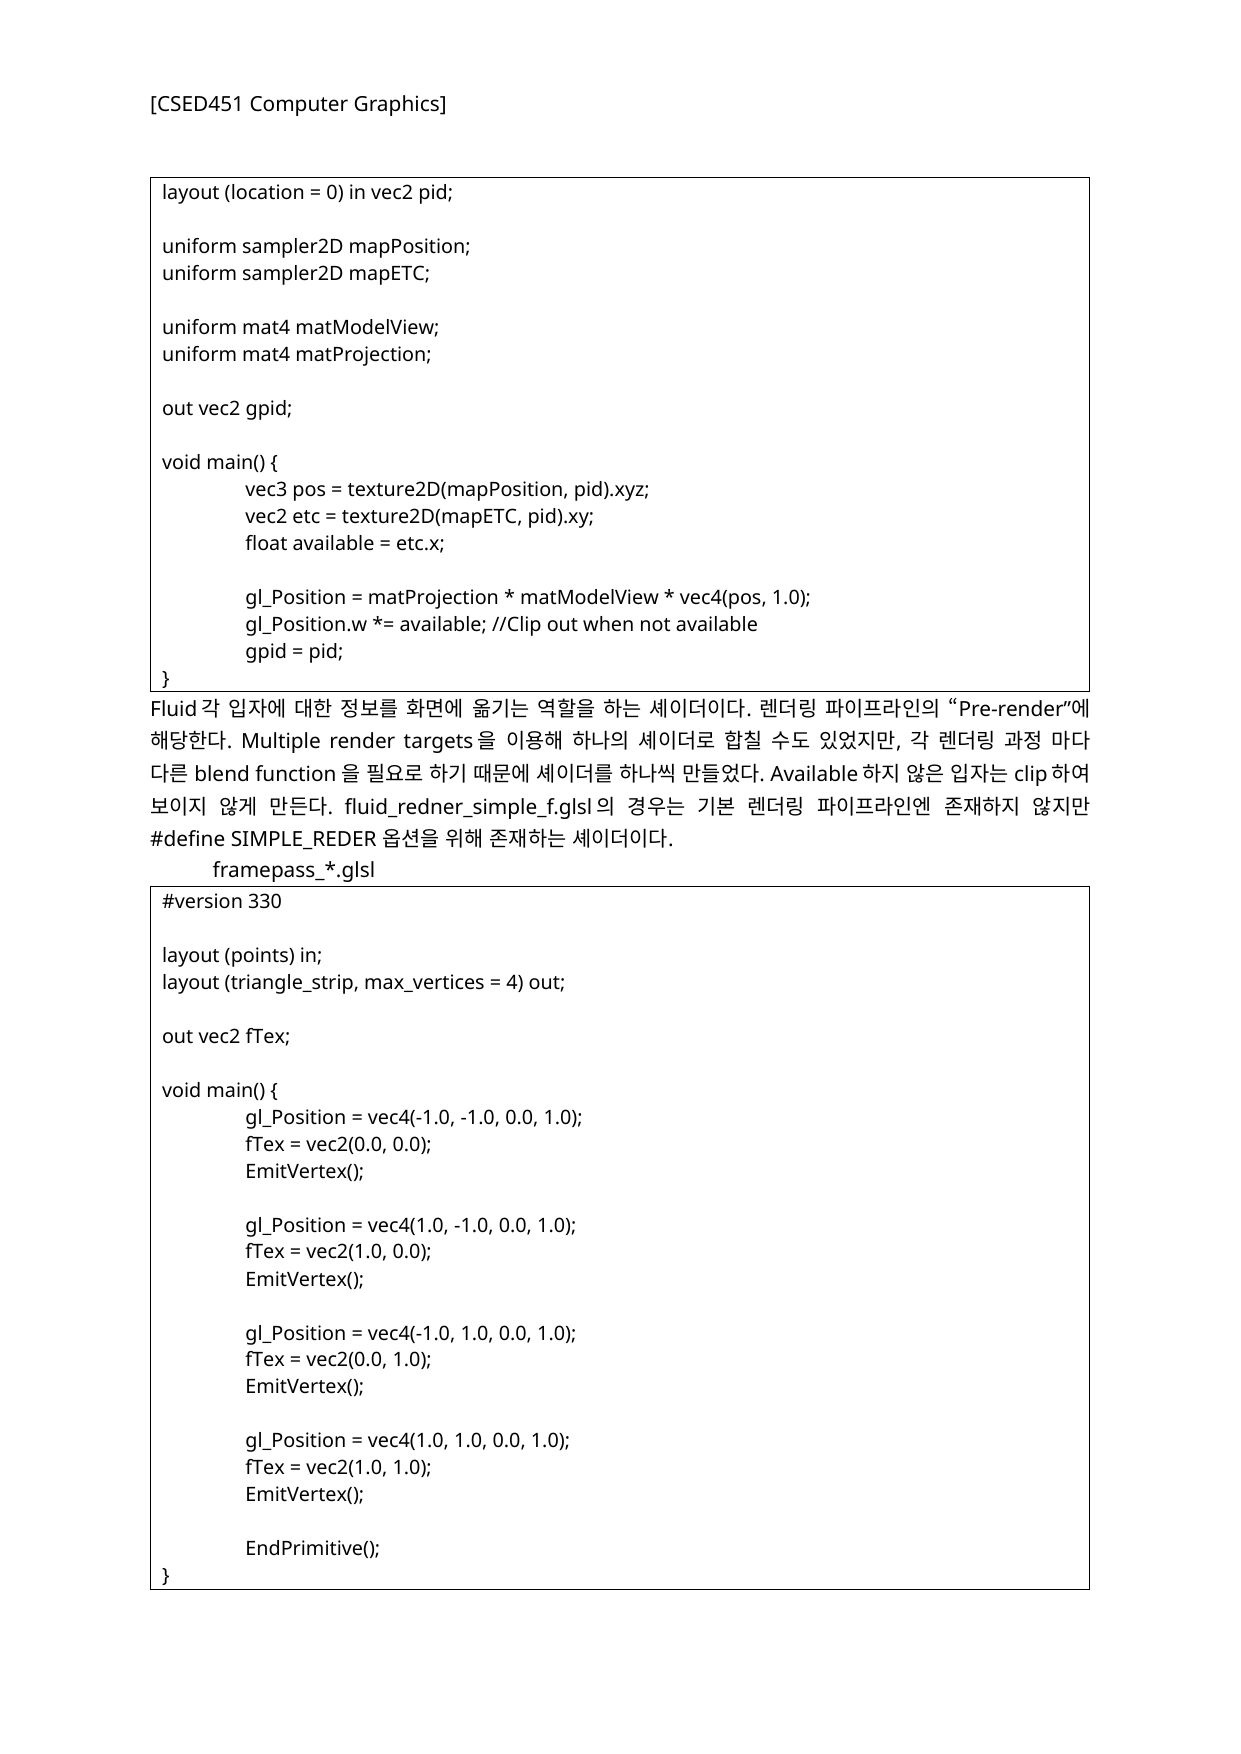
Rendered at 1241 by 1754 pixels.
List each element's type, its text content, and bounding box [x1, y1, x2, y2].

subtitle framepass_*.glsl [212, 855, 1090, 884]
table_header #version 330 layout (points) in; layout (triangle_strip, max_vertices = 4) out; out vec2 fTex; void main() { gl_Position = vec4(-1.0, -1.0, 0.0, 1.0); fTex = vec2(0.0, 0.0); EmitVertex(); gl_Position = vec4(1.0, -1.0, 0.0, 1.0); fTex = vec2(1.0, 0.0); EmitVertex(); gl_Position = vec4(-1.0, 1.0, 0.0, 1.0); fTex = vec2(0.0, 1.0); EmitVertex(); gl_Position = vec4(1.0, 1.0, 0.0, 1.0); fTex = vec2(1.0, 1.0); EmitVertex(); EndPrimitive(); } [151, 887, 1089, 1588]
text Fluid각 입자에 대한 정보를 화면에 옮기는 역할을 하는 셰이더이다. 렌더링 파이프라인의 “Pre-render”에 해당한다. Multiple render targets을 이용해 하나의 셰이더로 합칠 수도 있었지만, 각 렌더링 과정 마다 다른 blend function을 필요로 하기 때문에 셰이더를 하나씩 만들었다. Available하지 않은 입자는 clip하여 보이지 않게 만든다. fluid_redner_simple_f.glsl의 경우는 기본 렌더링 파이프라인엔 존재하지 않지만 #define SIMPLE_REDER 옵션을 위해 존재하는 셰이더이다. [150, 692, 1090, 853]
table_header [151, 178, 1089, 691]
